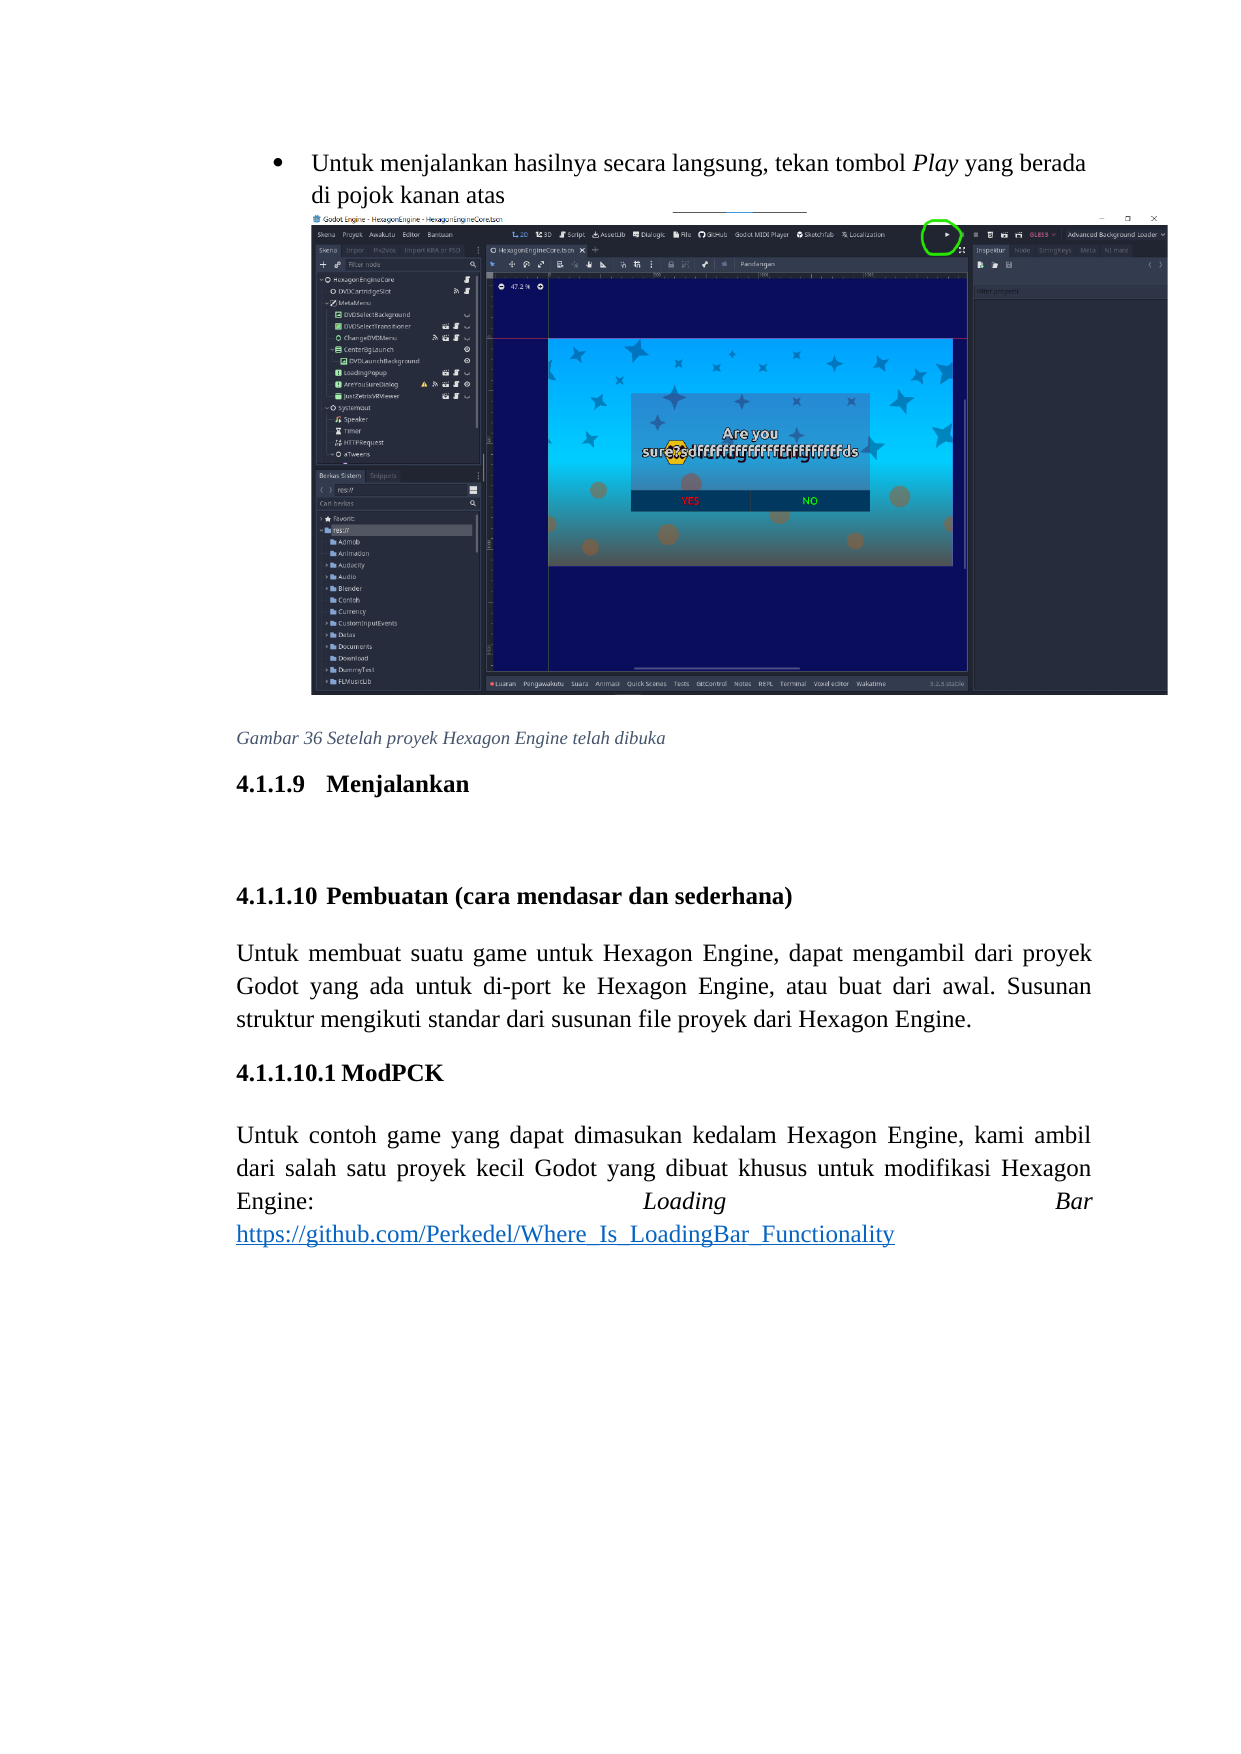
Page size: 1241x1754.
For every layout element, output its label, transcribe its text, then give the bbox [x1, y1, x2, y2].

subtitle Menjalankan [236, 769, 1092, 798]
picture [311, 212, 1168, 695]
text Gambar 36 Setelah proyek Hexagon Engine telah dibuka [236, 727, 1092, 748]
subtitle ModPCK [236, 1058, 1092, 1087]
subtitle Pembuatan (cara mendasar dan sederhana) [236, 881, 1092, 909]
text Untuk membuat suatu game untuk Hexagon Engine, dapat mengambil dari proyek Godot yang ada untuk di-port ke Hexagon Engine, atau buat dari awal. Susunan struktur mengikuti standar dari susunan file proyek dari Hexagon Engine. [236, 938, 1092, 1033]
text Untuk contoh game yang dapat dimasukan kedalam Hexagon Engine, kami ambil dari salah satu proyek kecil Godot yang dibuat khusus untuk modifikasi Hexagon Engine: Loading Bar https://github.com/Perkedel/Where_Is_LoadingBar_Functionality [236, 1120, 1092, 1248]
